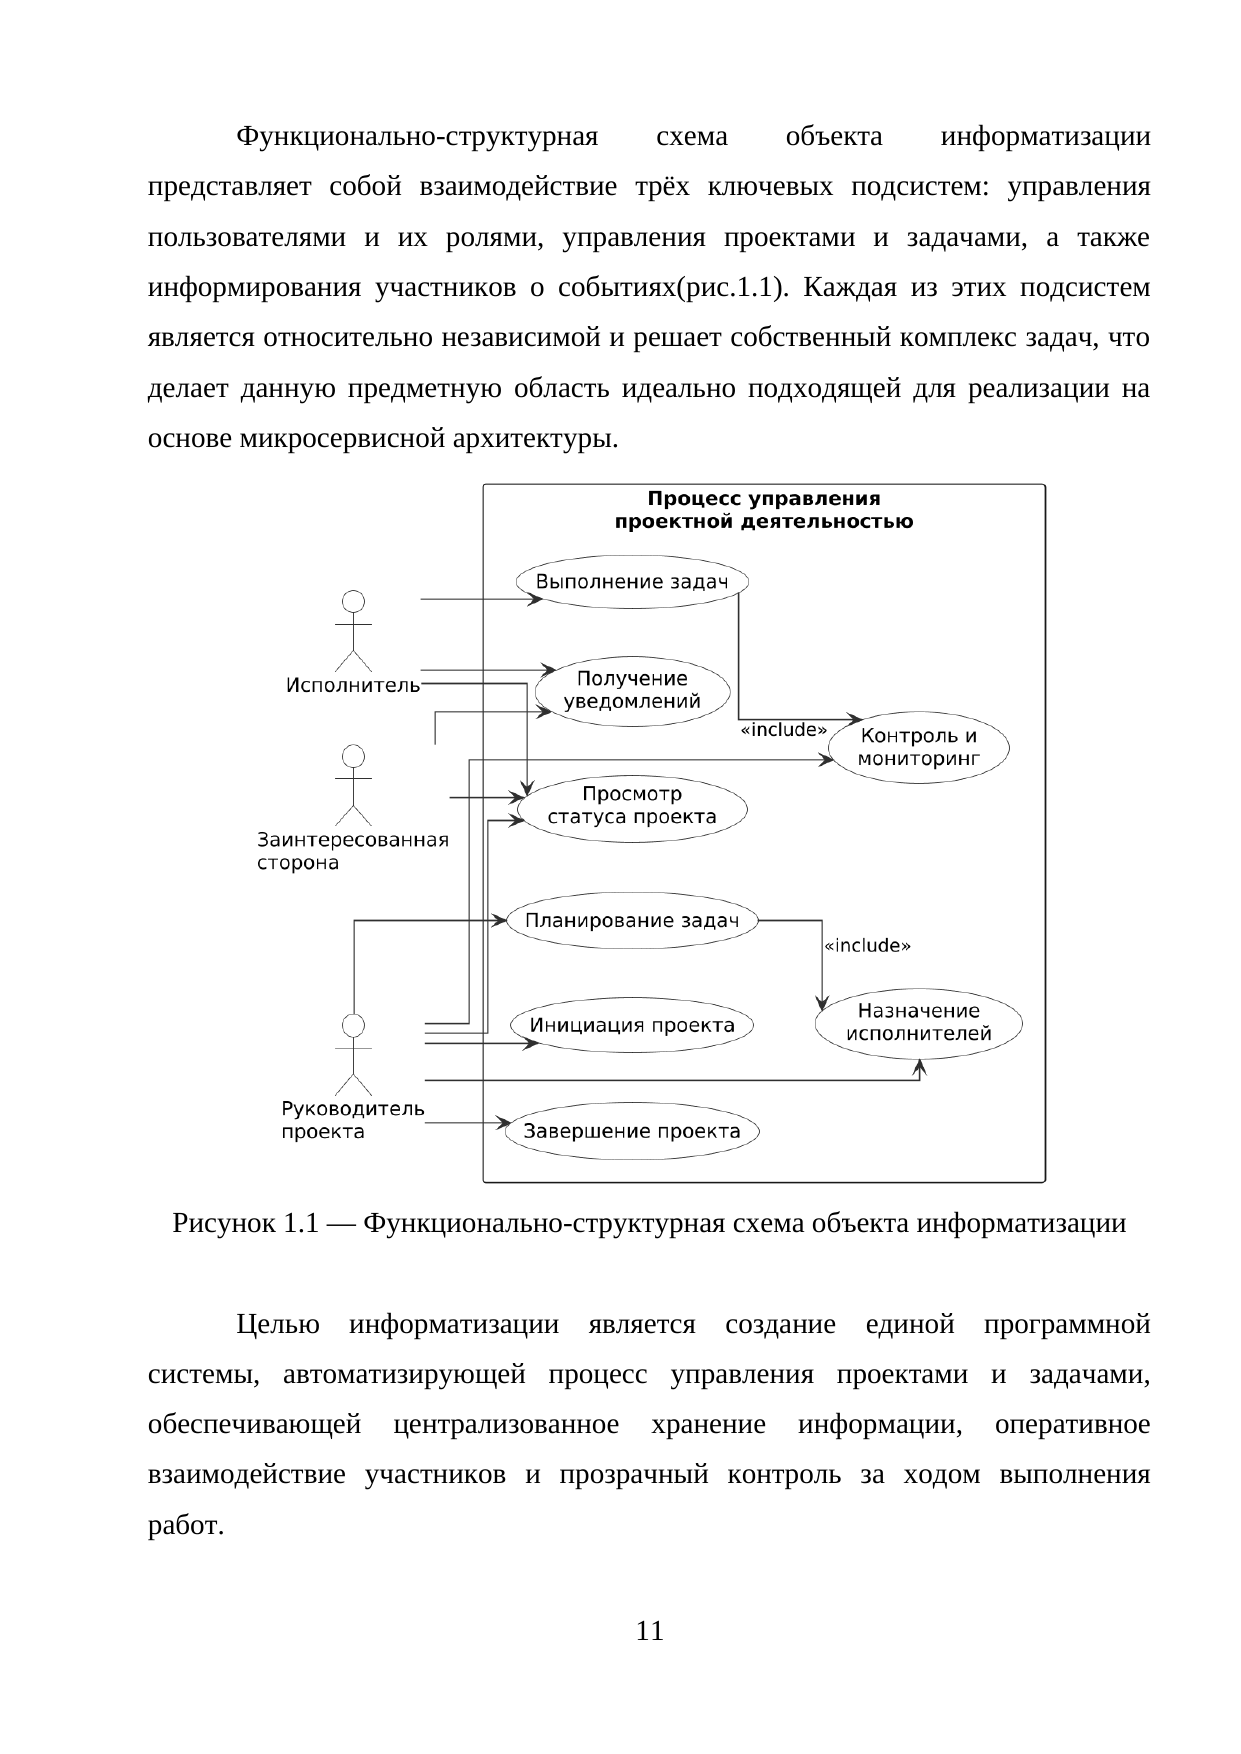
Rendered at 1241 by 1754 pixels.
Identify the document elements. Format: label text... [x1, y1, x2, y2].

text Рисунок 1.1 — Функционально-структурная схема объекта информатизации [148, 1205, 1152, 1239]
text Целью информатизации является создание единой программной системы, автоматизирующей процесс управления проектами и задачами, обеспечивающей централизованное хранение информации, оперативное взаимодействие участников и прозрачный контроль за ходом выполнения работ. [148, 1306, 1152, 1541]
text Функционально-структурная схема объекта информатизации представляет собой взаимодействие трёх ключевых подсистем: управления пользователями и их ролями, управления проектами и задачами, а также информирования участников о событиях(рис.1.1). Каждая из этих подсистем является относительно независимой и решает собственный комплекс задач, что делает данную предметную область идеально подходящей для реализации на основе микросервисной архитектуры. [148, 118, 1152, 453]
picture [248, 470, 1051, 1189]
